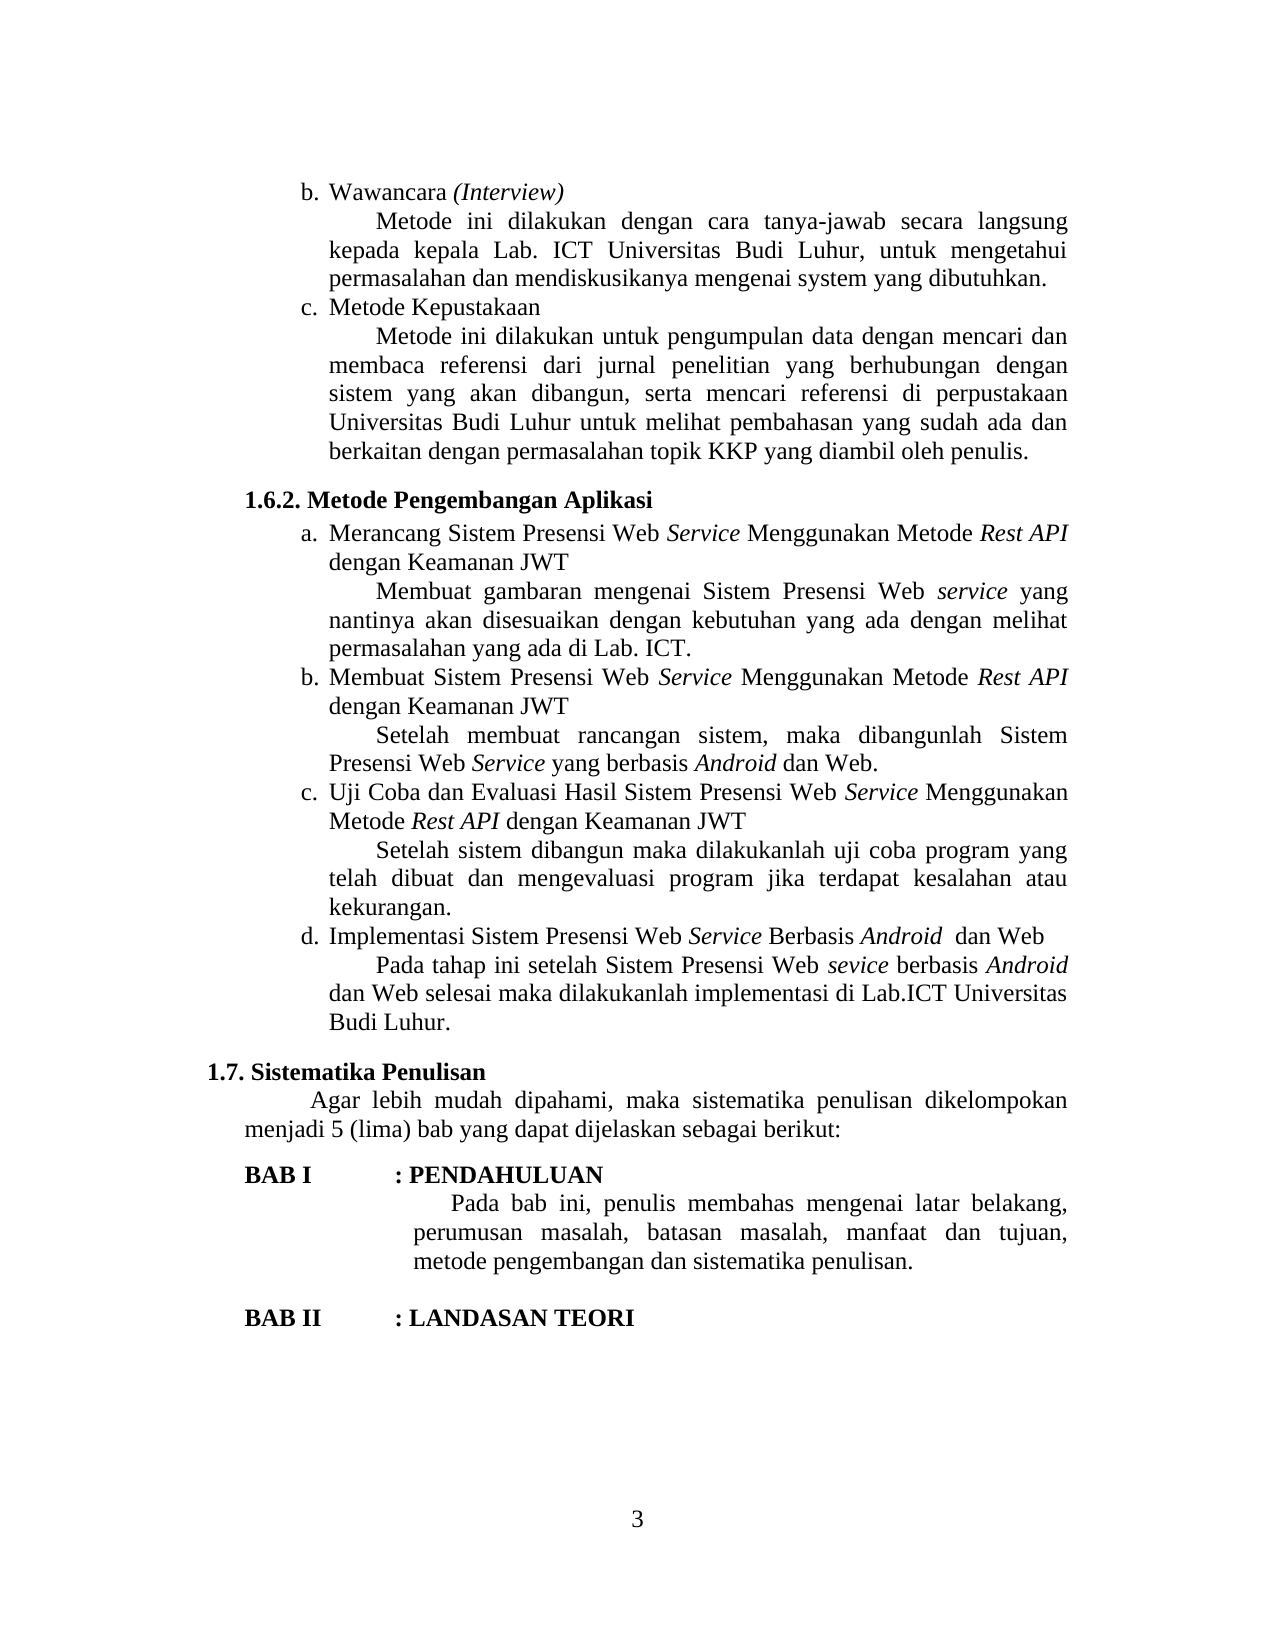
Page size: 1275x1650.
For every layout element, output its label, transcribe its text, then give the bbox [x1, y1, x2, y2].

list Metode Kepustakaan [244, 292, 1068, 321]
list Wawancara (Interview) [244, 177, 1068, 206]
text BAB II : LANDASAN TEORI [244, 1303, 1068, 1332]
list Membuat gambaran mengenai Sistem Presensi Web service yang nantinya akan disesuaikan dengan kebutuhan yang ada dengan melihat permasalahan yang ada di Lab. ICT. [329, 576, 1068, 662]
list Setelah sistem dibangun maka dilakukanlah uji coba program yang telah dibuat dan mengevaluasi program jika terdapat kesalahan atau kekurangan. [329, 835, 1068, 921]
list Metode ini dilakukan dengan cara tanya-jawab secara langsung kepada kepala Lab. ICT Universitas Budi Luhur, untuk mengetahui permasalahan dan mendiskusikanya mengenai system yang dibutuhkan. [301, 206, 1068, 292]
list Agar lebih mudah dipahami, maka sistematika penulisan dikelompokan menjadi 5 (lima) bab yang dapat dijelaskan sebagai berikut: [244, 1086, 1068, 1143]
text BAB I : PENDAHULUAN [244, 1160, 1068, 1188]
subtitle 1.6.2. Metode Pengembangan Aplikasi [244, 486, 1068, 514]
text Pada bab ini, penulis membahas mengenai latar belakang, perumusan masalah, batasan masalah, manfaat dan tujuan, metode pengembangan dan sistematika penulisan. [413, 1188, 1068, 1275]
list Implementasi Sistem Presensi Web Service Berbasis Android dan Web [301, 921, 1068, 950]
subtitle 1.7. Sistematika Penulisan [207, 1057, 1068, 1086]
list Merancang Sistem Presensi Web Service Menggunakan Metode Rest API dengan Keamanan JWT [301, 518, 1068, 576]
list Pada tahap ini setelah Sistem Presensi Web sevice berbasis Android dan Web selesai maka dilakukanlah implementasi di Lab.ICT Universitas Budi Luhur. [329, 950, 1068, 1036]
list Uji Coba dan Evaluasi Hasil Sistem Presensi Web Service Menggunakan Metode Rest API dengan Keamanan JWT [301, 777, 1068, 835]
list Metode ini dilakukan untuk pengumpulan data dengan mencari dan membaca referensi dari jurnal penelitian yang berhubungan dengan sistem yang akan dibangun, serta mencari referensi di perpustakaan Universitas Budi Luhur untuk melihat pembahasan yang sudah ada dan berkaitan dengan permasalahan topik KKP yang diambil oleh penulis. [329, 321, 1068, 465]
list Membuat Sistem Presensi Web Service Menggunakan Metode Rest API dengan Keamanan JWT [301, 662, 1068, 720]
list Setelah membuat rancangan sistem, maka dibangunlah Sistem Presensi Web Service yang berbasis Android dan Web. [329, 720, 1068, 777]
